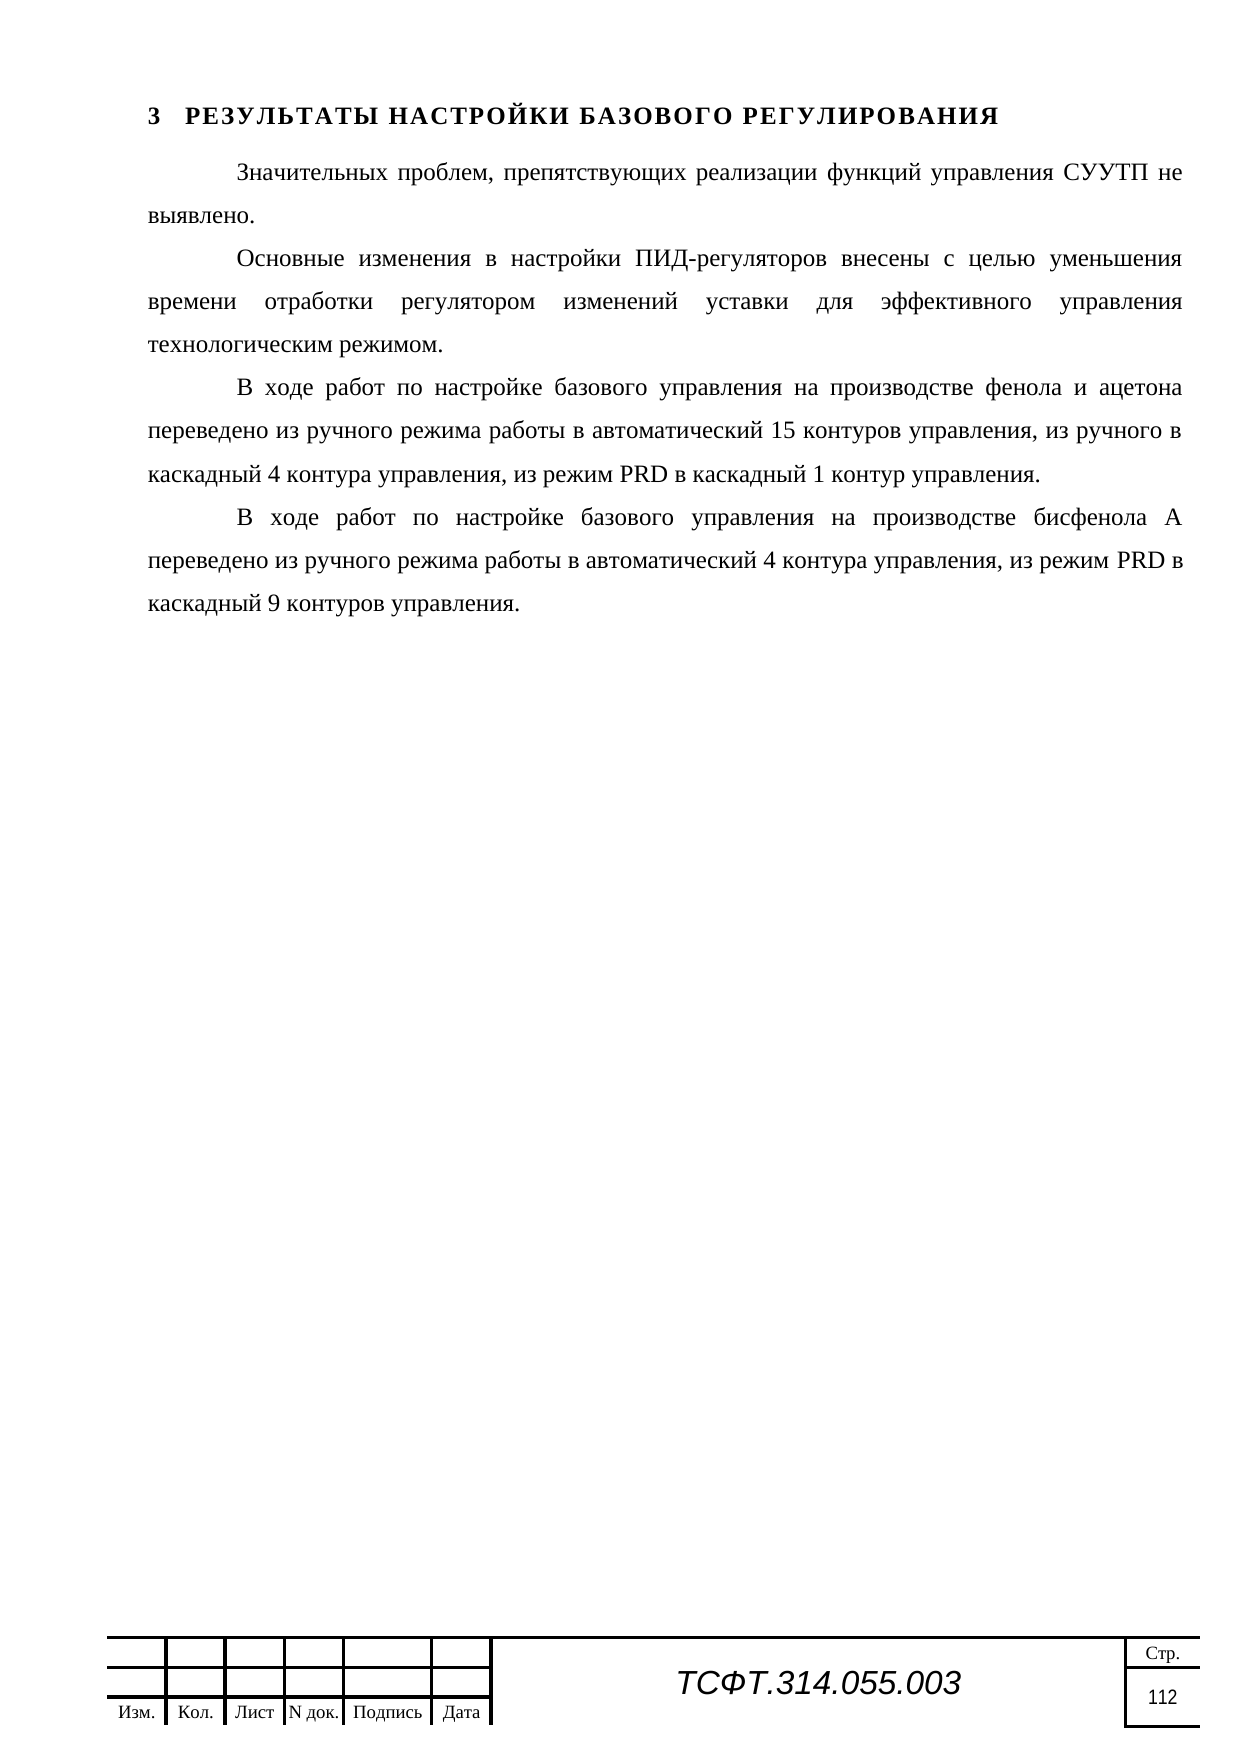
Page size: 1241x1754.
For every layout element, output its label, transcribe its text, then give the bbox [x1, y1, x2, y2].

subtitle Результаты настройки базового регулирования [148, 101, 1181, 130]
text Основные изменения в настройки ПИД-регуляторов внесены с целью уменьшения времени отработки регулятором изменений уставки для эффективного управления технологическим режимом. [148, 243, 1183, 358]
text Значительных проблем, препятствующих реализации функций управления СУУТП не выявлено. [148, 157, 1183, 229]
text В ходе работ по настройке базового управления на производстве фенола и ацетона переведено из ручного режима работы в автоматический 15 контуров управления, из ручного в каскадный 4 контура управления, из режим PRD в каскадный 1 контур управления. [148, 372, 1183, 487]
text В ходе работ по настройке базового управления на производстве бисфенола А переведено из ручного режима работы в автоматический 4 контура управления, из режим PRD в каскадный 9 контуров управления. [148, 502, 1183, 617]
